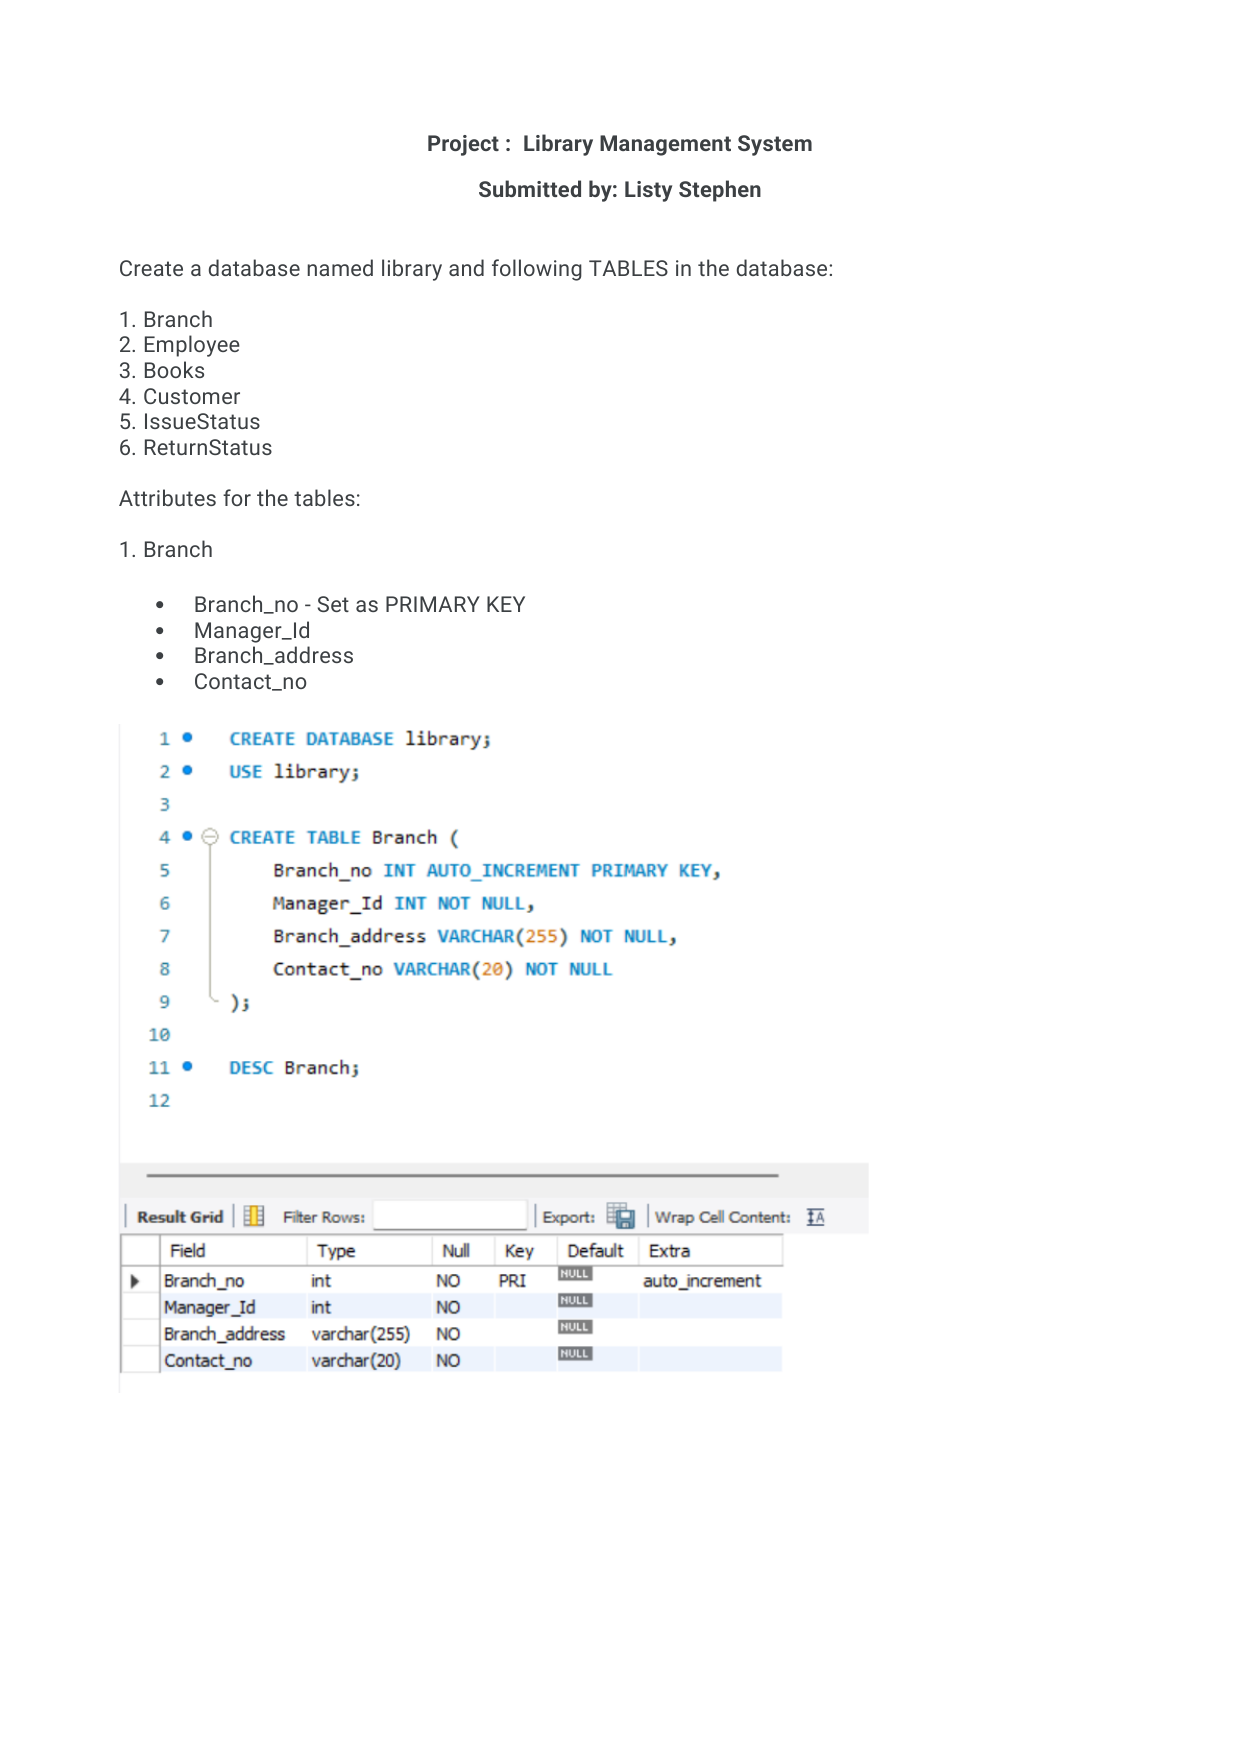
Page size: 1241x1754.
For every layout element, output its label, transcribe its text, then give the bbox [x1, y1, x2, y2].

picture [118, 724, 869, 1393]
list Branch_address [156, 644, 1122, 669]
text Project : Library Management System [118, 131, 1122, 157]
text Create a database named library and following TABLES in the database: 1. Branch 2. Employee 3. Books 4. Customer 5. IssueStatus 6. ReturnStatus Attributes for the tables: 1. Branch [118, 256, 1122, 563]
list Branch_no - Set as PRIMARY KEY [156, 592, 1122, 618]
list Manager_Id [156, 618, 1122, 644]
list Contact_no [156, 669, 1122, 695]
text Submitted by: Listy Stephen [118, 177, 1122, 202]
